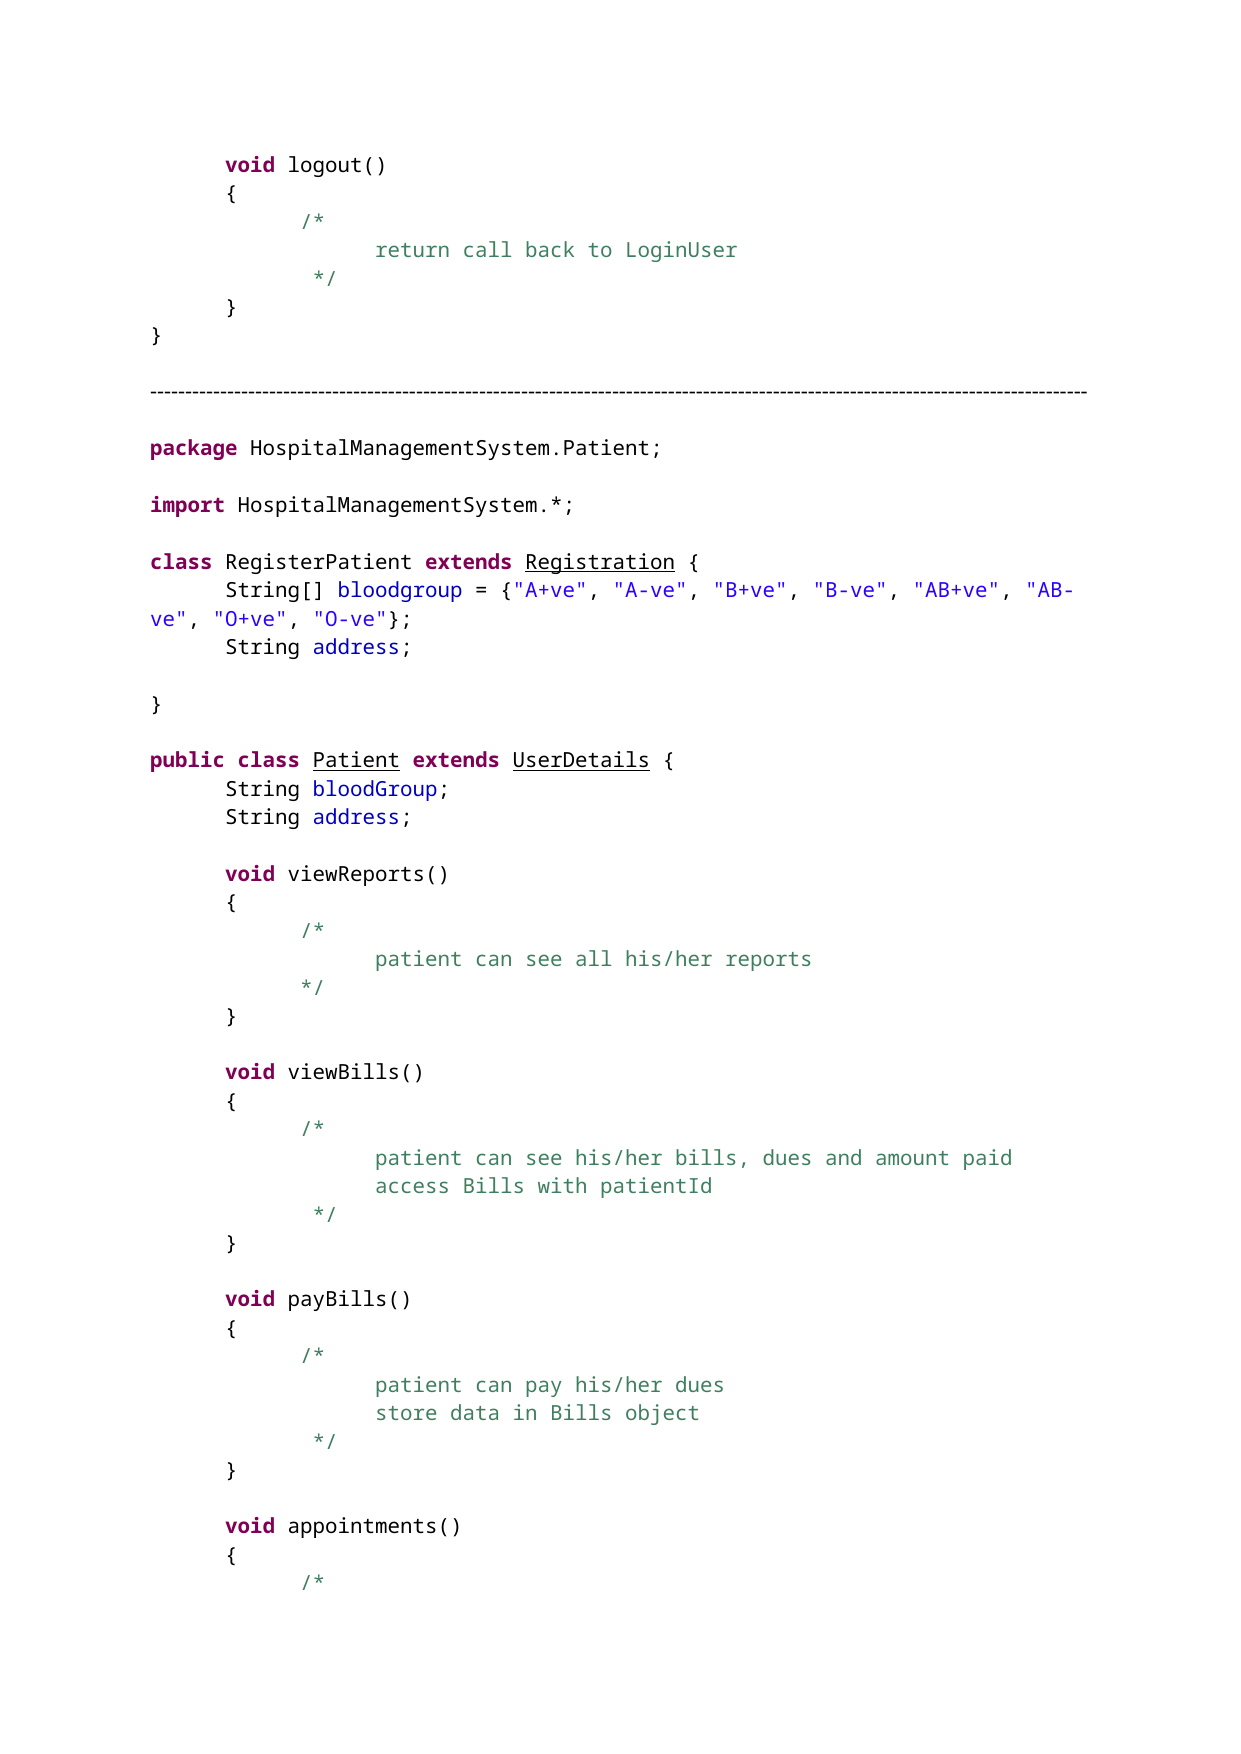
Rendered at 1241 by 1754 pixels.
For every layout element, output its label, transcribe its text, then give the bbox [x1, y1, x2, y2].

text */ [150, 973, 1090, 1001]
text String bloodGroup; [150, 774, 1090, 802]
text import HospitalManagementSystem.*; [150, 490, 1090, 518]
text return call back to LoginUser [150, 235, 1090, 264]
text /* [150, 1341, 1090, 1370]
text String[] bloodgroup = {"A+ve", "A-ve", "B+ve", "B-ve", "AB+ve", "AB-ve", "O+ve", "O-ve"}; [150, 575, 1090, 632]
text } [150, 1455, 1090, 1484]
text { [150, 887, 1090, 916]
text */ [150, 1200, 1090, 1228]
text /* [150, 916, 1090, 944]
text patient can see all his/her reports [150, 944, 1090, 973]
text } [150, 292, 1090, 321]
text void logout() [150, 150, 1090, 178]
text String address; [150, 632, 1090, 661]
text void payBills() [150, 1284, 1090, 1313]
text } [150, 321, 1090, 349]
text patient can pay his/her dues [150, 1370, 1090, 1398]
text /* [150, 1568, 1090, 1597]
text access Bills with patientId [150, 1171, 1090, 1200]
text store data in Bills object [150, 1398, 1090, 1427]
text */ [150, 1427, 1090, 1455]
text void appointments() [150, 1512, 1090, 1540]
text String address; [150, 802, 1090, 831]
text { [150, 1540, 1090, 1568]
text void viewReports() [150, 859, 1090, 887]
text public class Patient extends UserDetails { [150, 746, 1090, 774]
text patient can see his/her bills, dues and amount paid [150, 1143, 1090, 1171]
text { [150, 1313, 1090, 1341]
text } [150, 1228, 1090, 1257]
text } [150, 1001, 1090, 1029]
text -------------------------------------------------------------------------------------------------------------------------------------- [150, 377, 1090, 405]
text { [150, 1086, 1090, 1114]
text } [150, 689, 1090, 717]
text { [150, 178, 1090, 207]
text /* [150, 207, 1090, 235]
text /* [150, 1114, 1090, 1143]
text package HospitalManagementSystem.Patient; [150, 433, 1090, 462]
text class RegisterPatient extends Registration { [150, 547, 1090, 575]
text void viewBills() [150, 1057, 1090, 1086]
text */ [150, 264, 1090, 292]
